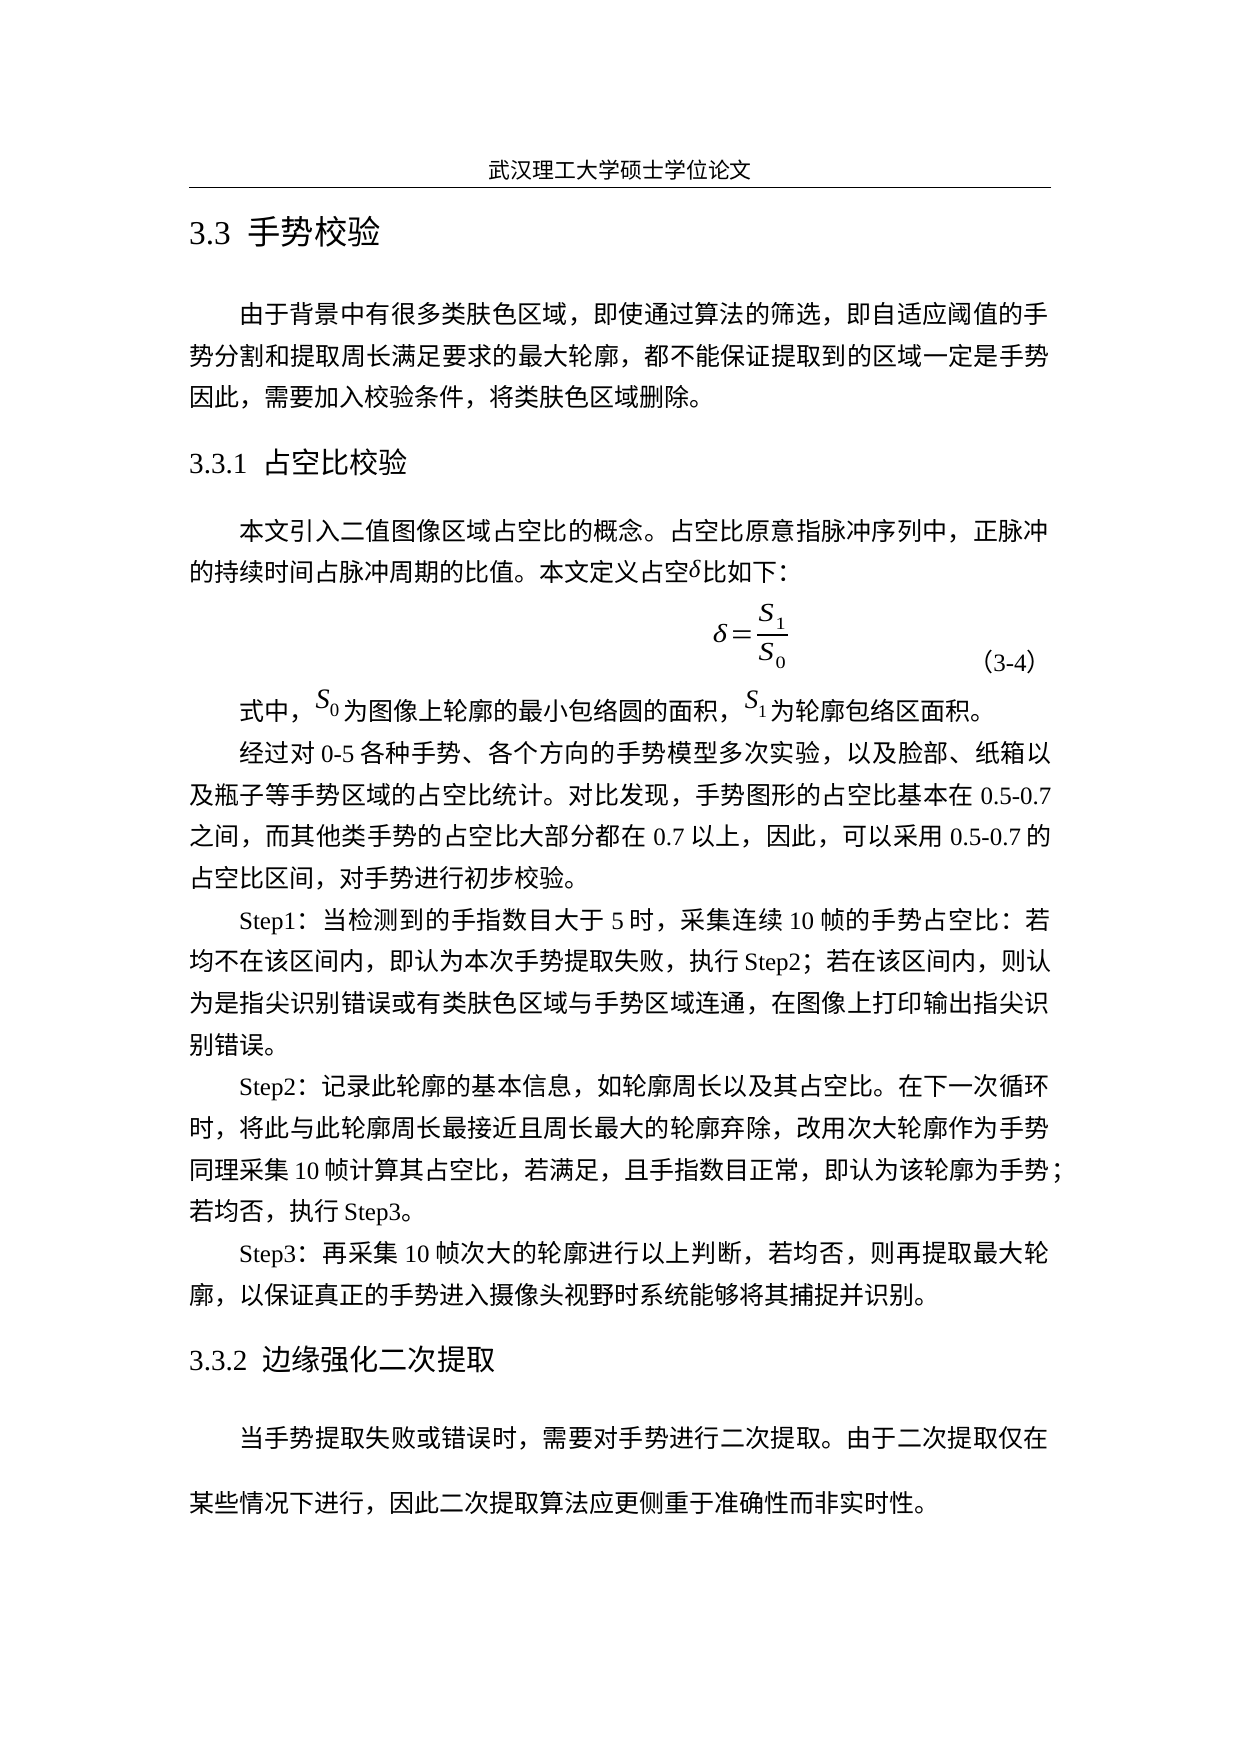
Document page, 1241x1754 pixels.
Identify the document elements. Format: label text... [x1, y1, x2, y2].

text 式中，为图像上轮廓的最小包络圆的面积，为轮廓包络区面积。 [189, 687, 1051, 729]
list 占空比校验 [189, 440, 1051, 482]
text Step1：当检测到的手指数目大于5时，采集连续10帧的手势占空比：若均不在该区间内，即认为本次手势提取失败，执行Step2；若在该区间内，则认为是指尖识别错误或有类肤色区域与手势区域连通，在图像上打印输出指尖识别错误。 [189, 896, 1051, 1062]
text Step2：记录此轮廓的基本信息，如轮廓周长以及其占空比。在下一次循环时，将此与此轮廓周长最接近且周长最大的轮廓弃除，改用次大轮廓作为手势。同理采集10帧计算其占空比，若满足，且手指数目正常，即认为该轮廓为手势；若均否，执行Step3。 [189, 1062, 1051, 1229]
text 由于背景中有很多类肤色区域，即使通过算法的筛选，即自适应阈值的手势分割和提取周长满足要求的最大轮廓，都不能保证提取到的区域一定是手势。因此，需要加入校验条件，将类肤色区域删除。 [189, 290, 1051, 415]
text Step3：再采集10帧次大的轮廓进行以上判断，若均否，则再提取最大轮廓，以保证真正的手势进入摄像头视野时系统能够将其捕捉并识别。 [189, 1229, 1051, 1312]
text 经过对0-5各种手势、各个方向的手势模型多次实验，以及脸部、纸箱以及瓶子等手势区域的占空比统计。对比发现，手势图形的占空比基本在0.5-0.7之间，而其他类手势的占空比大部分都在0.7以上，因此，可以采用0.5-0.7的占空比区间，对手势进行初步校验。 [189, 729, 1051, 896]
text 当手势提取失败或错误时，需要对手势进行二次提取。由于二次提取仅在某些情况下进行，因此二次提取算法应更侧重于准确性而非实时性。 [189, 1404, 1051, 1534]
list 边缘强化二次提取 [189, 1337, 1051, 1379]
list 3.3 手势校验 [189, 211, 1051, 252]
text （3-4） [189, 590, 1051, 687]
text 本文引入二值图像区域占空比的概念。占空比原意指脉冲序列中，正脉冲的持续时间占脉冲周期的比值。本文定义占空比如下： [189, 507, 1051, 590]
